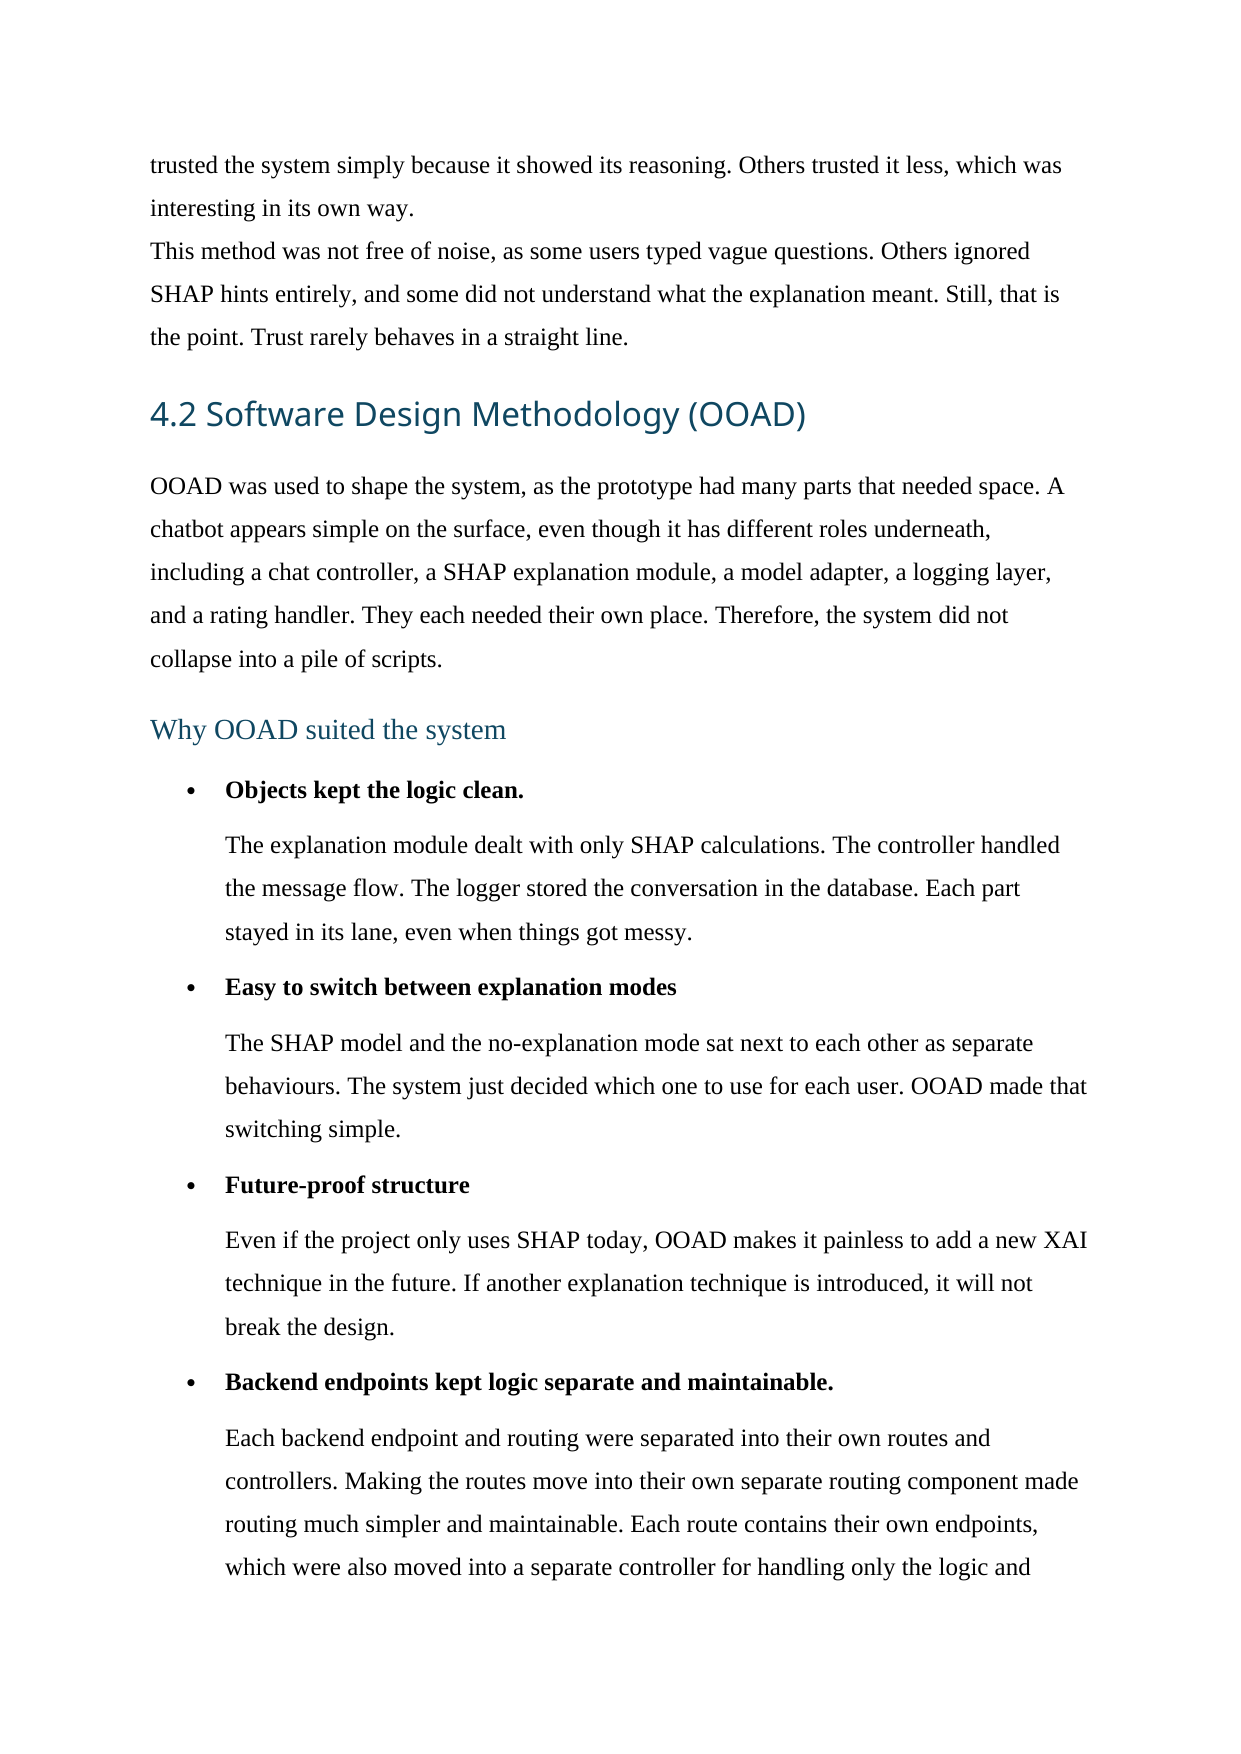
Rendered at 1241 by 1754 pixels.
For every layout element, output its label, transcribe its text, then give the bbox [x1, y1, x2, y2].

text The SHAP model and the no-explanation mode sat next to each other as separate behaviours. The system just decided which one to use for each user. OOAD made that switching simple. [225, 1028, 1090, 1143]
subtitle 4.2 Software Design Methodology (OOAD) [150, 391, 1090, 436]
text OOAD was used to shape the system, as the prototype had many parts that needed space. A chatbot appears simple on the surface, even though it has different roles underneath, including a chat controller, a SHAP explanation module, a model adapter, a logging layer, and a rating handler. They each needed their own place. Therefore, the system did not collapse into a pile of scripts. [150, 471, 1090, 672]
list Objects kept the logic clean. [187, 775, 1090, 803]
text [150, 150, 1090, 222]
list Future-proof structure [187, 1170, 1090, 1198]
text This method was not free of noise, as some users typed vague questions. Others ignored SHAP hints entirely, and some did not understand what the explanation meant. Still, that is the point. Trust rarely behaves in a straight line. [150, 236, 1090, 351]
subtitle Why OOAD suited the system [150, 712, 1090, 745]
list Backend endpoints kept logic separate and maintainable. [187, 1367, 1090, 1396]
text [225, 1423, 1090, 1581]
text The explanation module dealt with only SHAP calculations. The controller handled the message flow. The logger stored the conversation in the database. Each part stayed in its lane, even when things got messy. [225, 830, 1090, 945]
text Even if the project only uses SHAP today, OOAD makes it painless to add a new XAI technique in the future. If another explanation technique is introduced, it will not break the design. [225, 1225, 1090, 1340]
list Easy to switch between explanation modes [187, 972, 1090, 1001]
